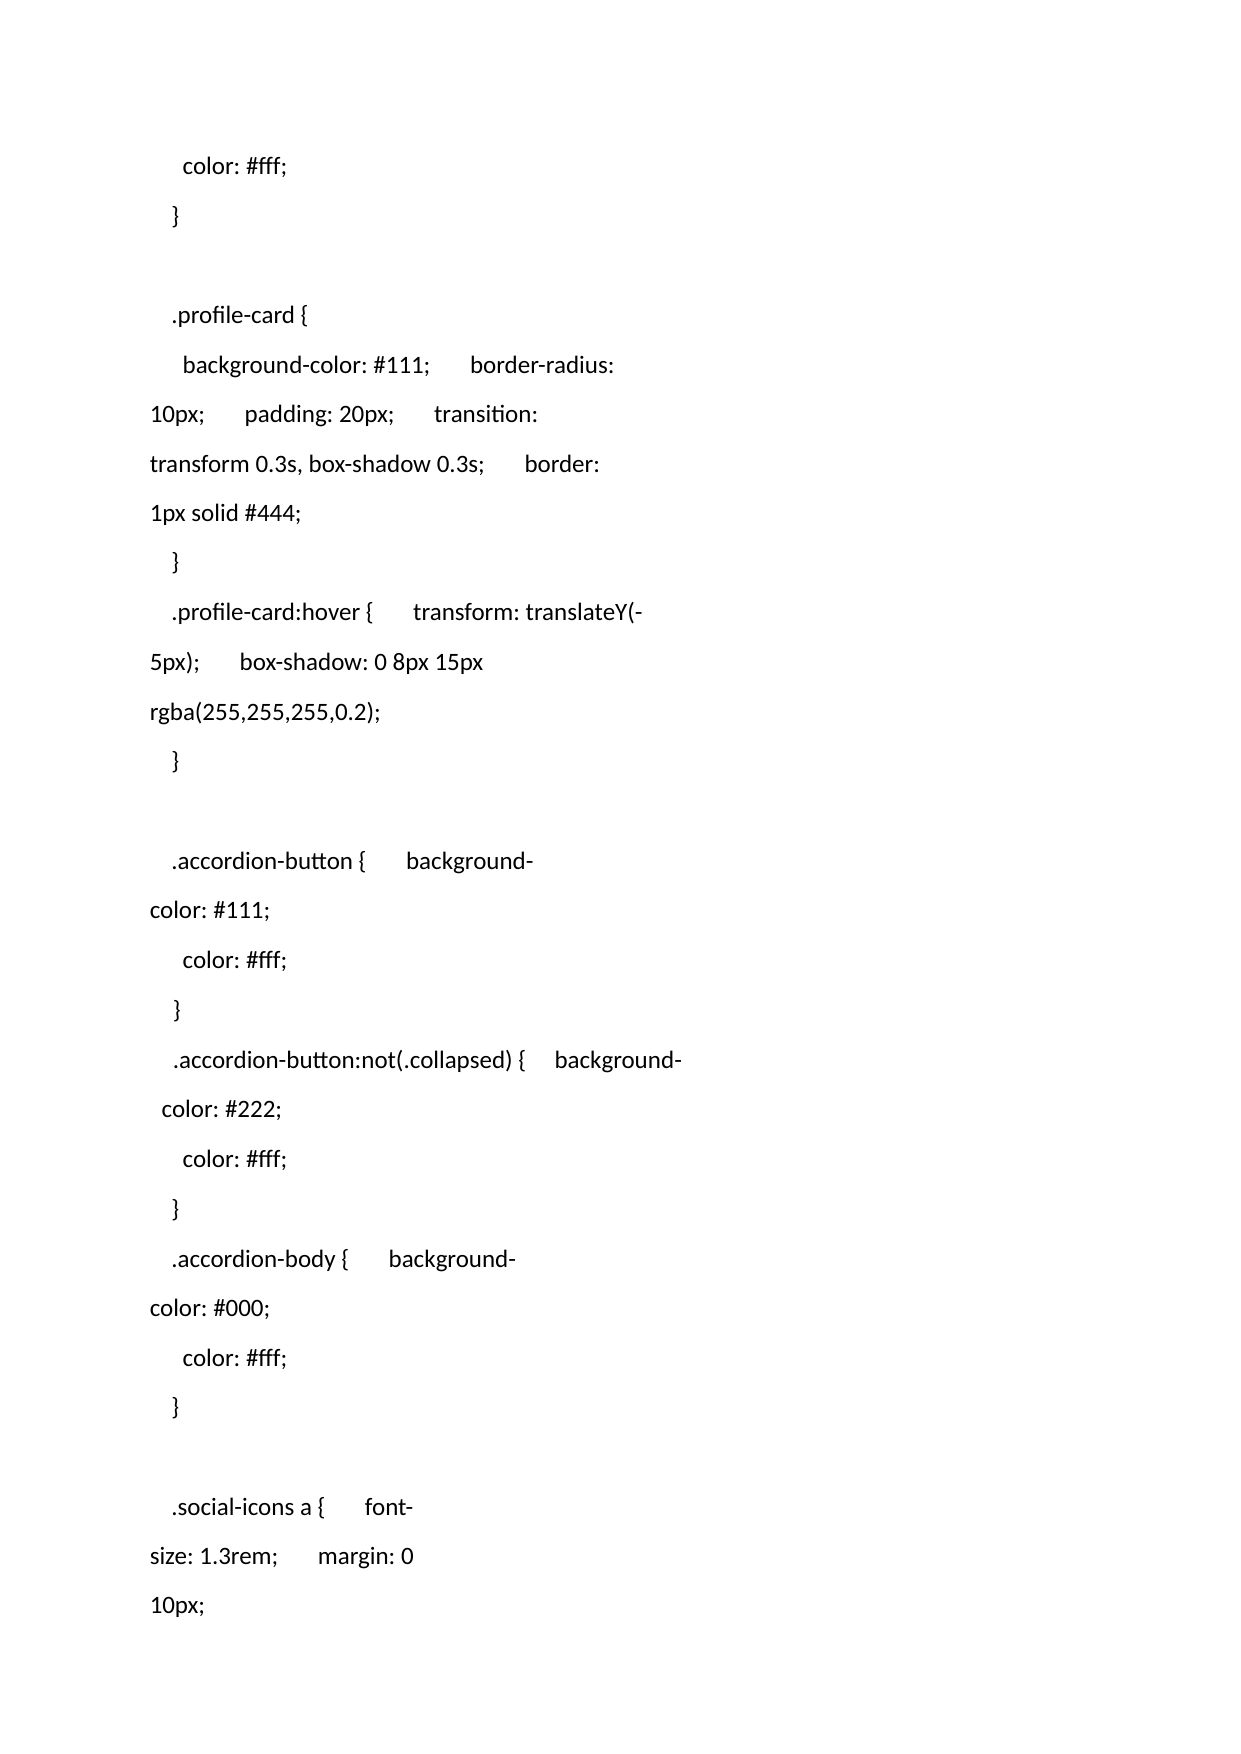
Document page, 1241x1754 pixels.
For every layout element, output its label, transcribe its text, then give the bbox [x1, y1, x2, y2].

text } [148, 1391, 1091, 1422]
text color: #fff; [148, 150, 1091, 181]
text color: #fff; [148, 944, 1091, 975]
text } [148, 1193, 1091, 1223]
text color: #fff; [148, 1143, 1091, 1174]
text } [148, 746, 1091, 776]
text .social-icons a { font-size: 1.3rem; margin: 0 10px; [148, 1491, 425, 1620]
text .profile-card:hover { transform: translateY(-5px); box-shadow: 0 8px 15px rgba(255,255,255,0.2); [148, 596, 665, 726]
text .accordion-button:not(.collapsed) { background-color: #222; [161, 1044, 717, 1124]
text .accordion-body { background-color: #000; [148, 1243, 542, 1323]
text color: #fff; [148, 1342, 1091, 1372]
text .accordion-button { background-color: #111; [148, 845, 559, 925]
text } [148, 547, 1091, 577]
text background-color: #111; border-radius: 10px; padding: 20px; transition: transform 0.3s, box-shadow 0.3s; border: 1px solid #444; [148, 349, 629, 528]
text } [148, 200, 1091, 230]
text .profile-card { [148, 299, 1091, 330]
text } [173, 994, 1091, 1024]
